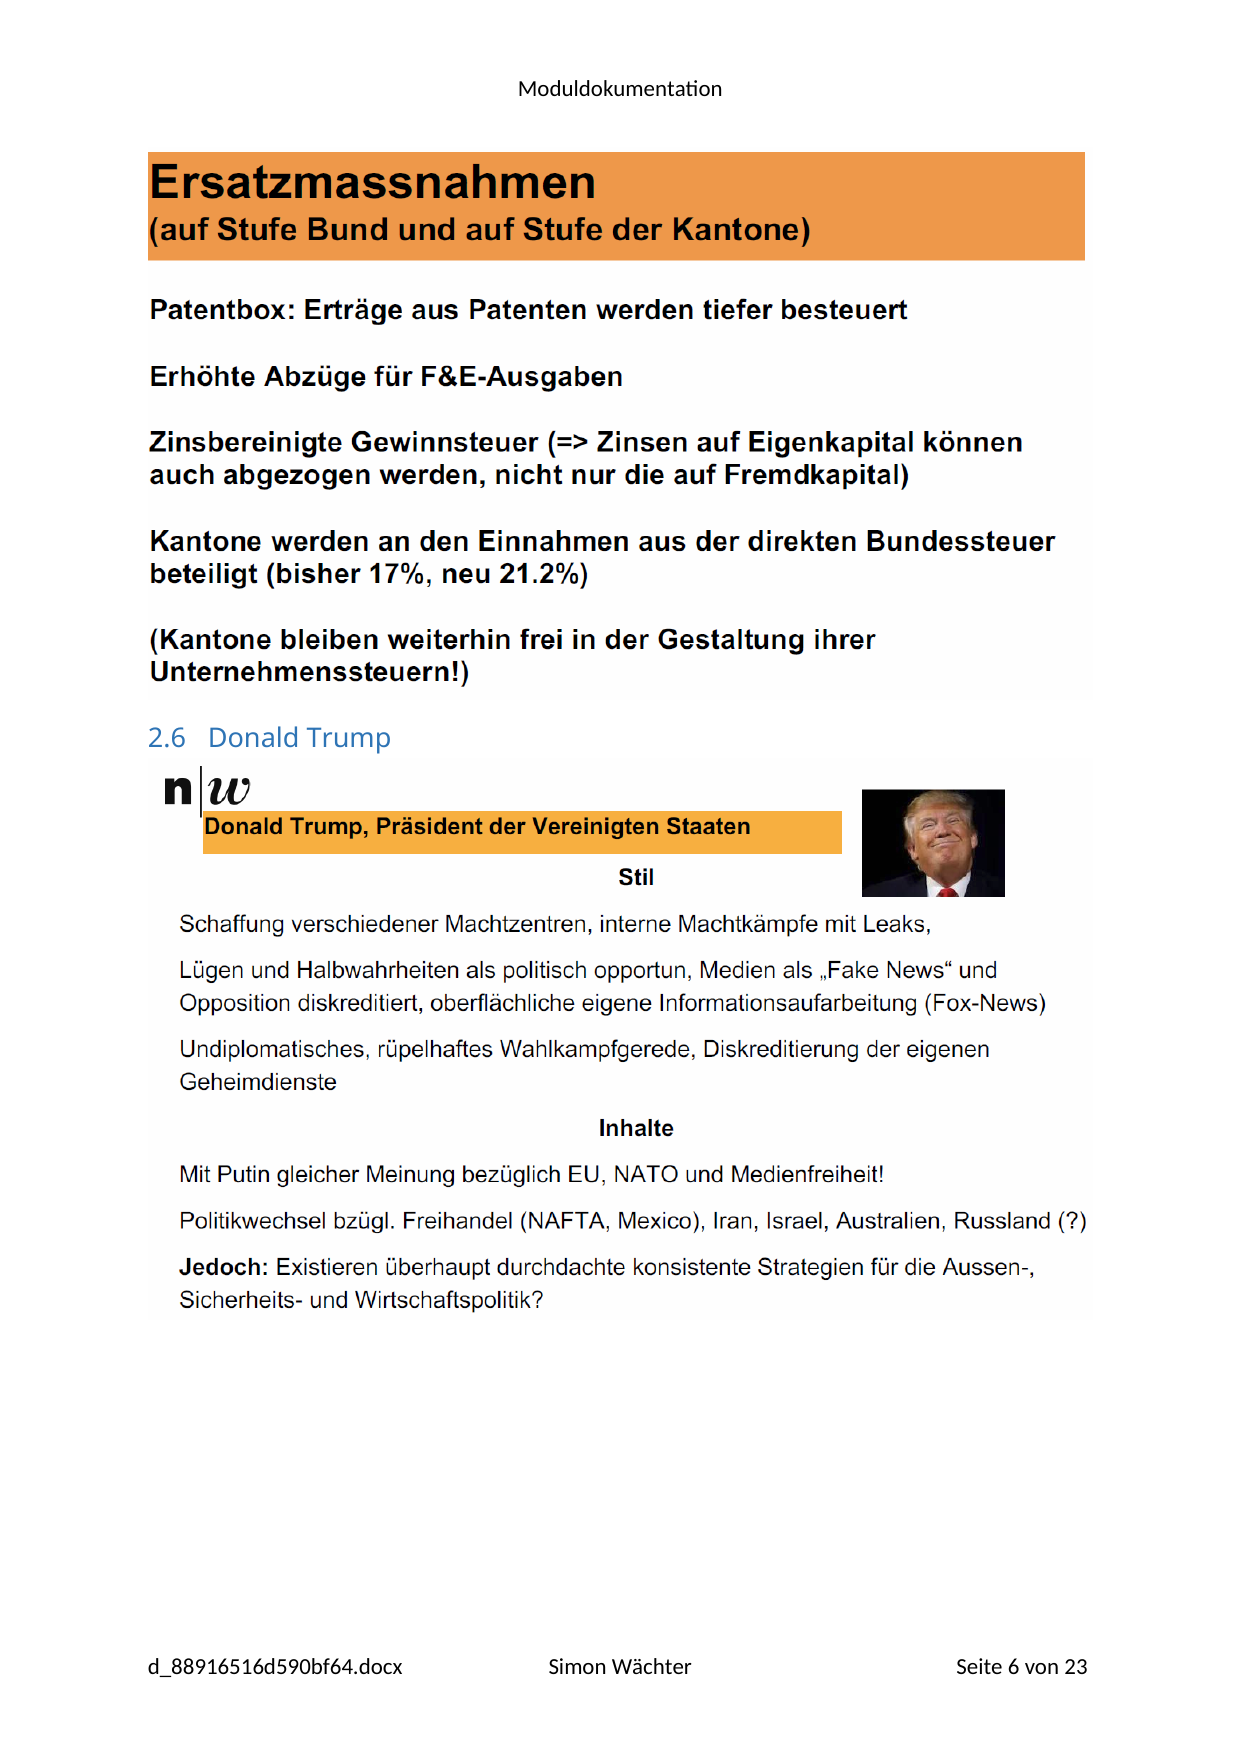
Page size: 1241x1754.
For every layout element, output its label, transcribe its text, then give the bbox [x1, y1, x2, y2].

picture [147, 758, 1093, 1320]
subtitle Donald Trump [148, 718, 1093, 755]
picture [147, 147, 1093, 700]
